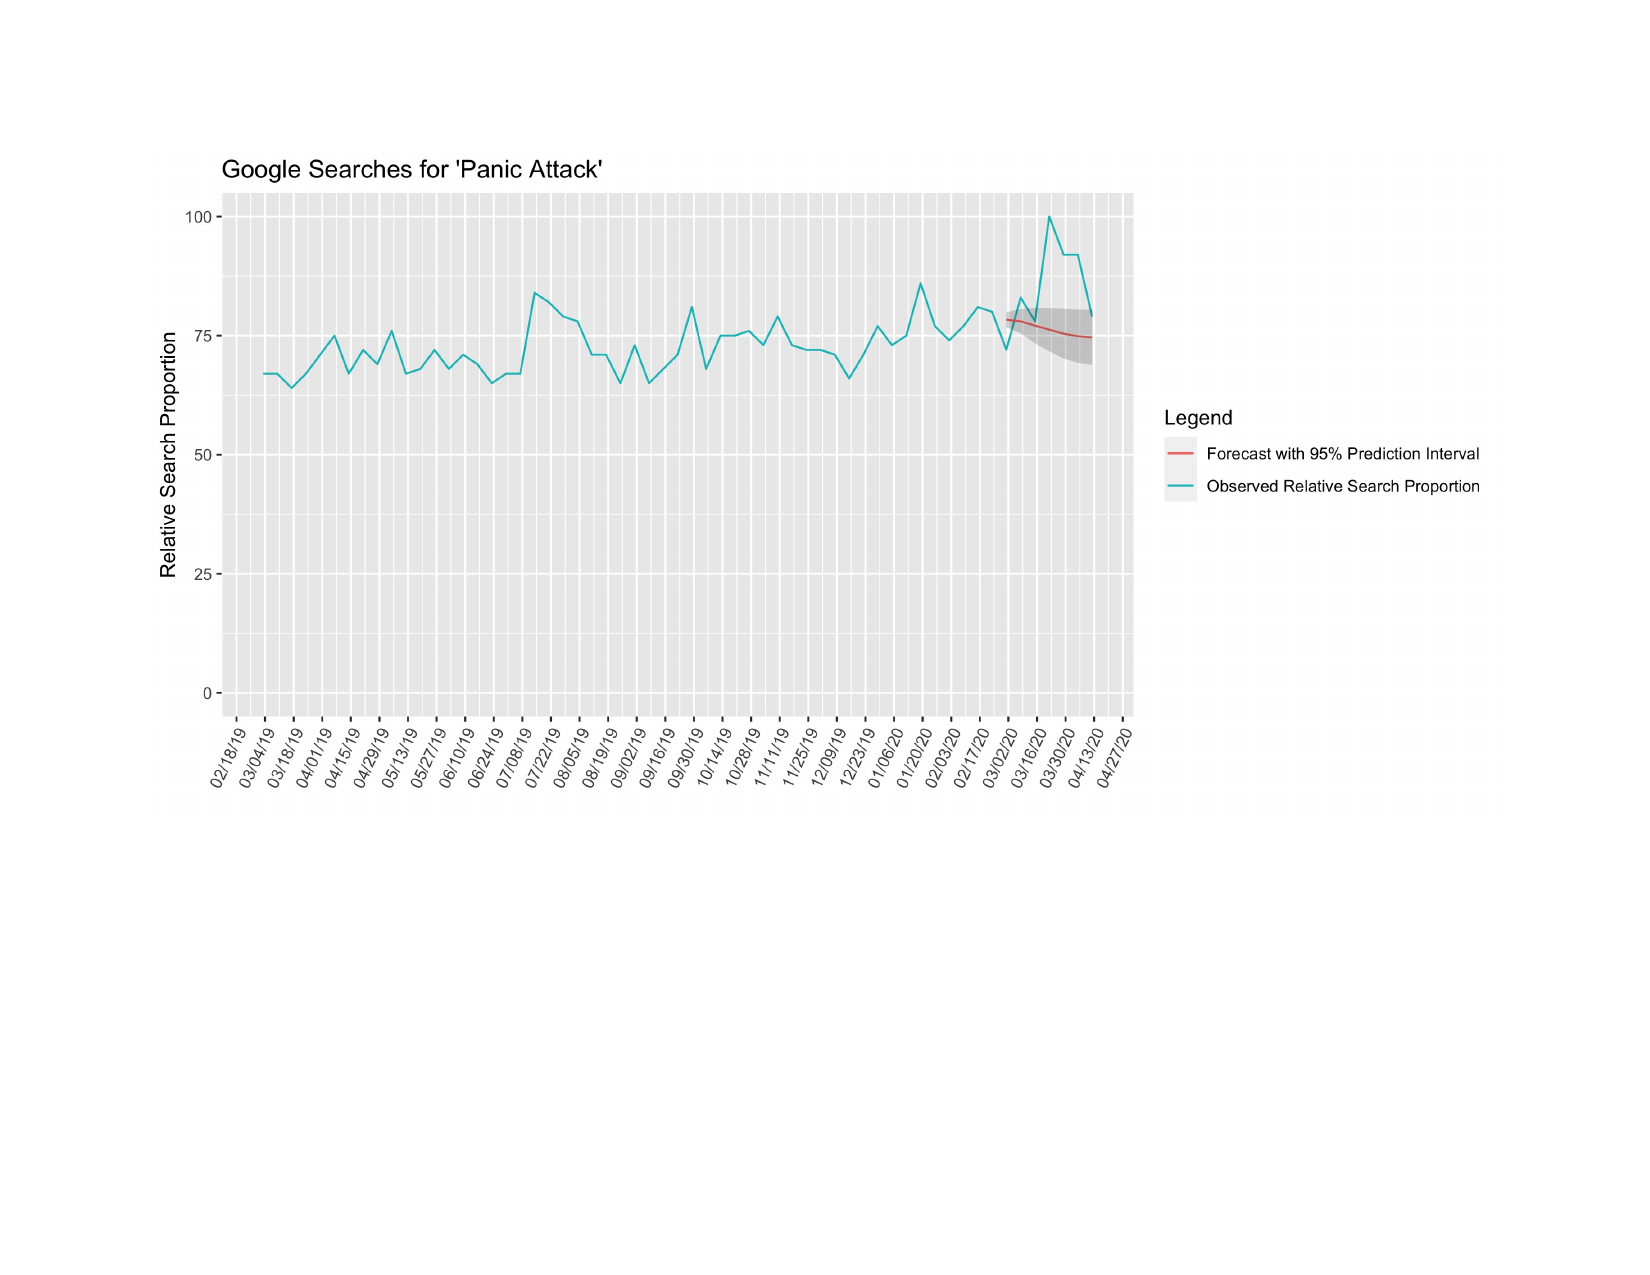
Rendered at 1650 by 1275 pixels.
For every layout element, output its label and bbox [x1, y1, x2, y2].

picture [150, 150, 1500, 825]
